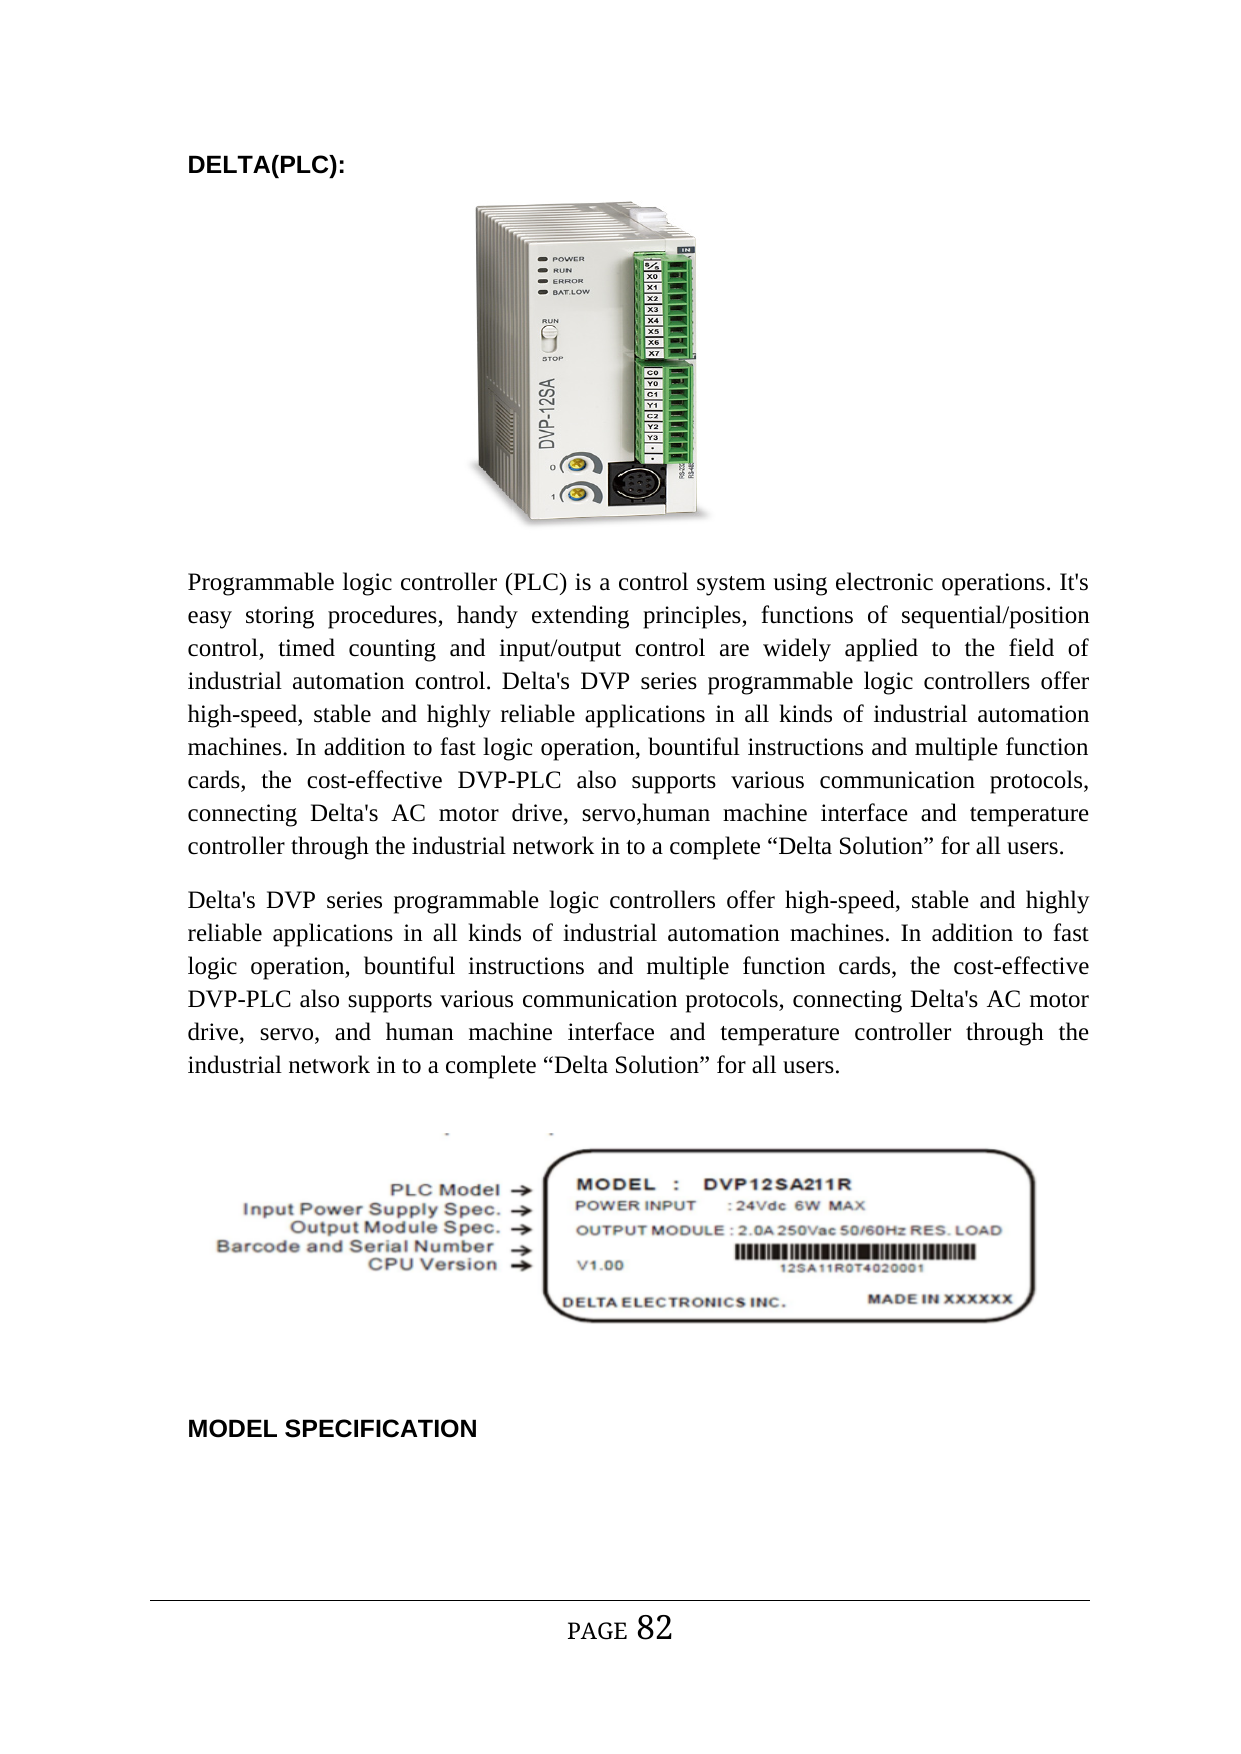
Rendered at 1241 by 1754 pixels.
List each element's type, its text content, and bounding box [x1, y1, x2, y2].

text Delta's DVP series programmable logic controllers offer high-speed, stable and highly reliable applications in all kinds of industrial automation machines. In addition to fast logic operation, bountiful instructions and multiple function cards, the cost-effective DVP-PLC also supports various communication protocols, connecting Delta's AC motor drive, servo, and human machine interface and temperature controller through the industrial network in to a complete “Delta Solution” for all users. [187, 885, 1090, 1079]
picture [187, 183, 1002, 542]
text MODEL SPECIFICATION [187, 1410, 1090, 1443]
text Programmable logic controller (PLC) is a control system using electronic operations. It's easy storing procedures, handy extending principles, functions of sequential/position control, timed counting and input/output control are widely applied to the field of industrial automation control. Delta's DVP series programmable logic controllers offer high-speed, stable and highly reliable applications in all kinds of industrial automation machines. In addition to fast logic operation, bountiful instructions and multiple function cards, the cost-effective DVP-PLC also supports various communication protocols, connecting Delta's AC motor drive, servo,human machine interface and temperature controller through the industrial network in to a complete “Delta Solution” for all users. [187, 567, 1090, 860]
picture [187, 1103, 1102, 1410]
